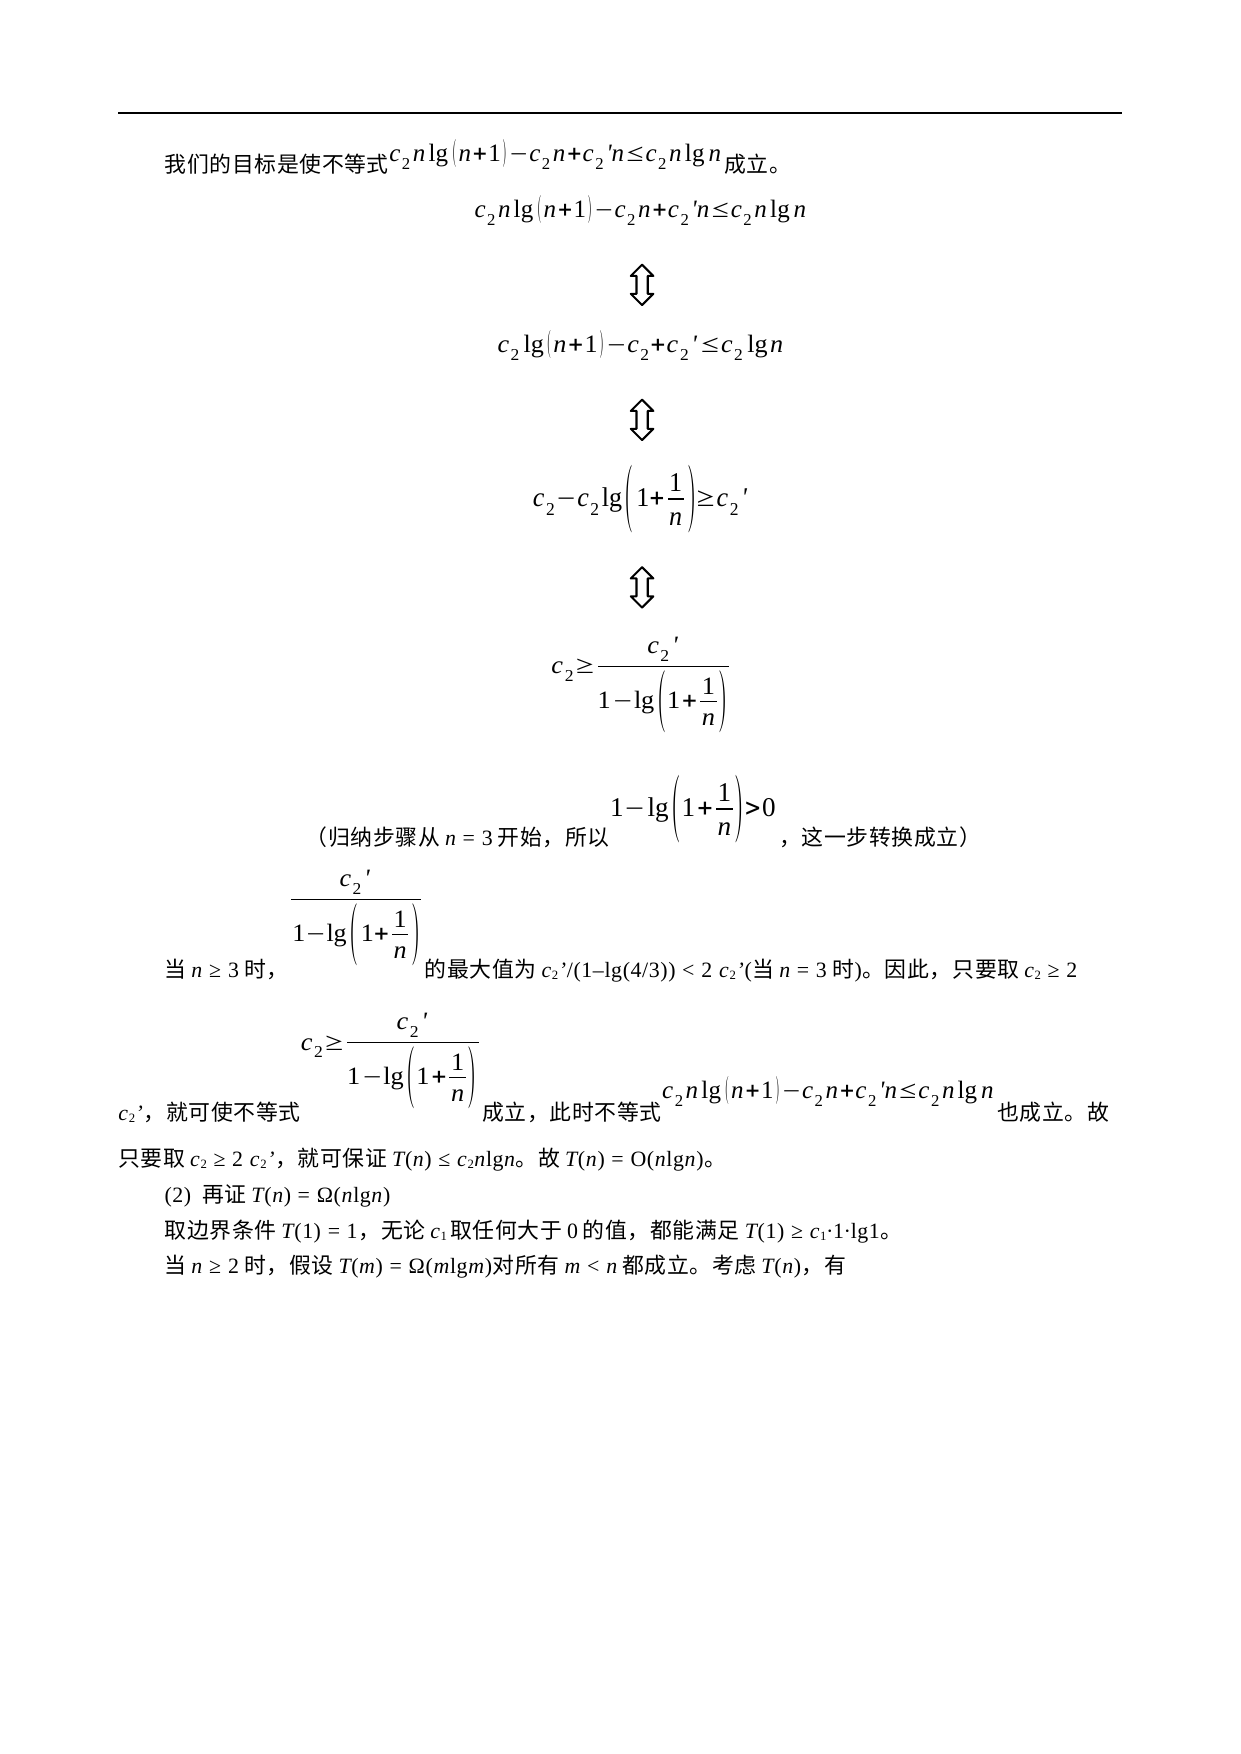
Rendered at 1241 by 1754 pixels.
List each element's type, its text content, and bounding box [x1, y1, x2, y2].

text 当n ≥ 2时，假设T(m) = Ω(mlgm)对所有m < n都成立。考虑T(n)，有 [118, 1248, 1122, 1280]
text 当n ≥ 3时，的最大值为c2’/(1–lg(4/3)) < 2 c2’(当n = 3时)。因此，只要取c2 ≥ 2 c2’，就可使不等式成立，此时不等式也成立。故只要取c2 ≥ 2 c2’，就可保证T(n) ≤ c2nlgn。故T(n) = O(nlgn)。 [118, 865, 1122, 1173]
text 取边界条件T(1) = 1，无论c1取任何大于0的值，都能满足T(1) ≥ c1∙1∙lg1。 [118, 1212, 1122, 1245]
list 再证T(n) = Ω(nlgn) [164, 1177, 1122, 1209]
text 我们的目标是使不等式成立。 [118, 126, 1122, 191]
text （归纳步骤从n = 3开始，所以，这一步转换成立） [118, 764, 1122, 862]
